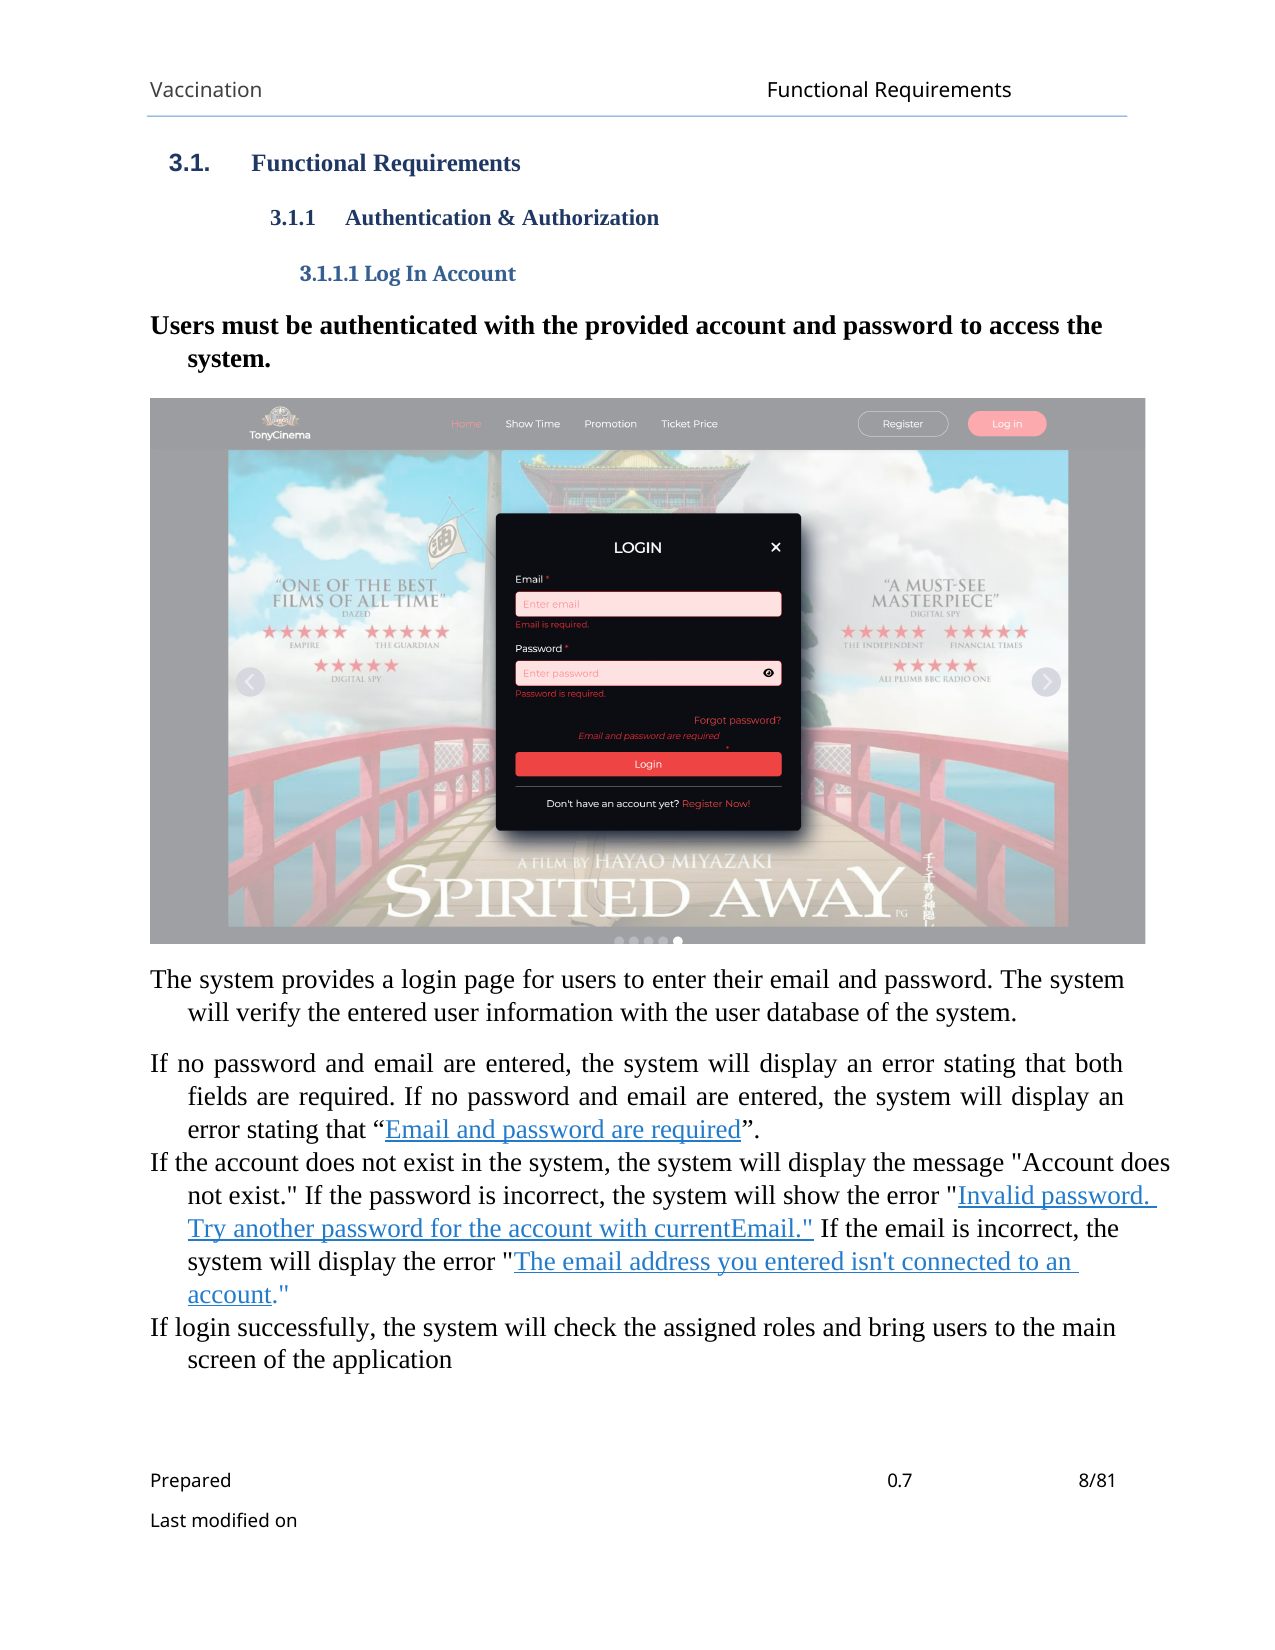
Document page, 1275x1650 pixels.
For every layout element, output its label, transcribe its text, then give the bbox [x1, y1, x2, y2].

subtitle Authentication & Authorization [270, 203, 1275, 230]
subtitle Functional Requirements [169, 148, 1275, 177]
picture [150, 398, 1146, 944]
text If login successfully, the system will check the assigned roles and bring users to the main screen of the application [150, 1311, 1172, 1375]
text If no password and email are entered, the system will display an error stating that both fields are required. If no password and email are entered, the system will display an error stating that “Email and password are required”. [150, 1047, 1125, 1144]
text Users must be authenticated with the provided account and password to access the system. [150, 309, 1172, 374]
text The system provides a login page for users to enter their email and password. The system will verify the entered user information with the user database of the system. [150, 963, 1125, 1027]
subtitle 3.1.1.1 Log In Account [225, 260, 1275, 287]
text If the account does not exist in the system, the system will display the message "Account does not exist." If the password is incorrect, the system will show the error "Invalid password. Try another password for the account with currentEmail." If the email is incorrect, the system will display the error "The email address you entered isn't connected to an account." [150, 1146, 1172, 1309]
